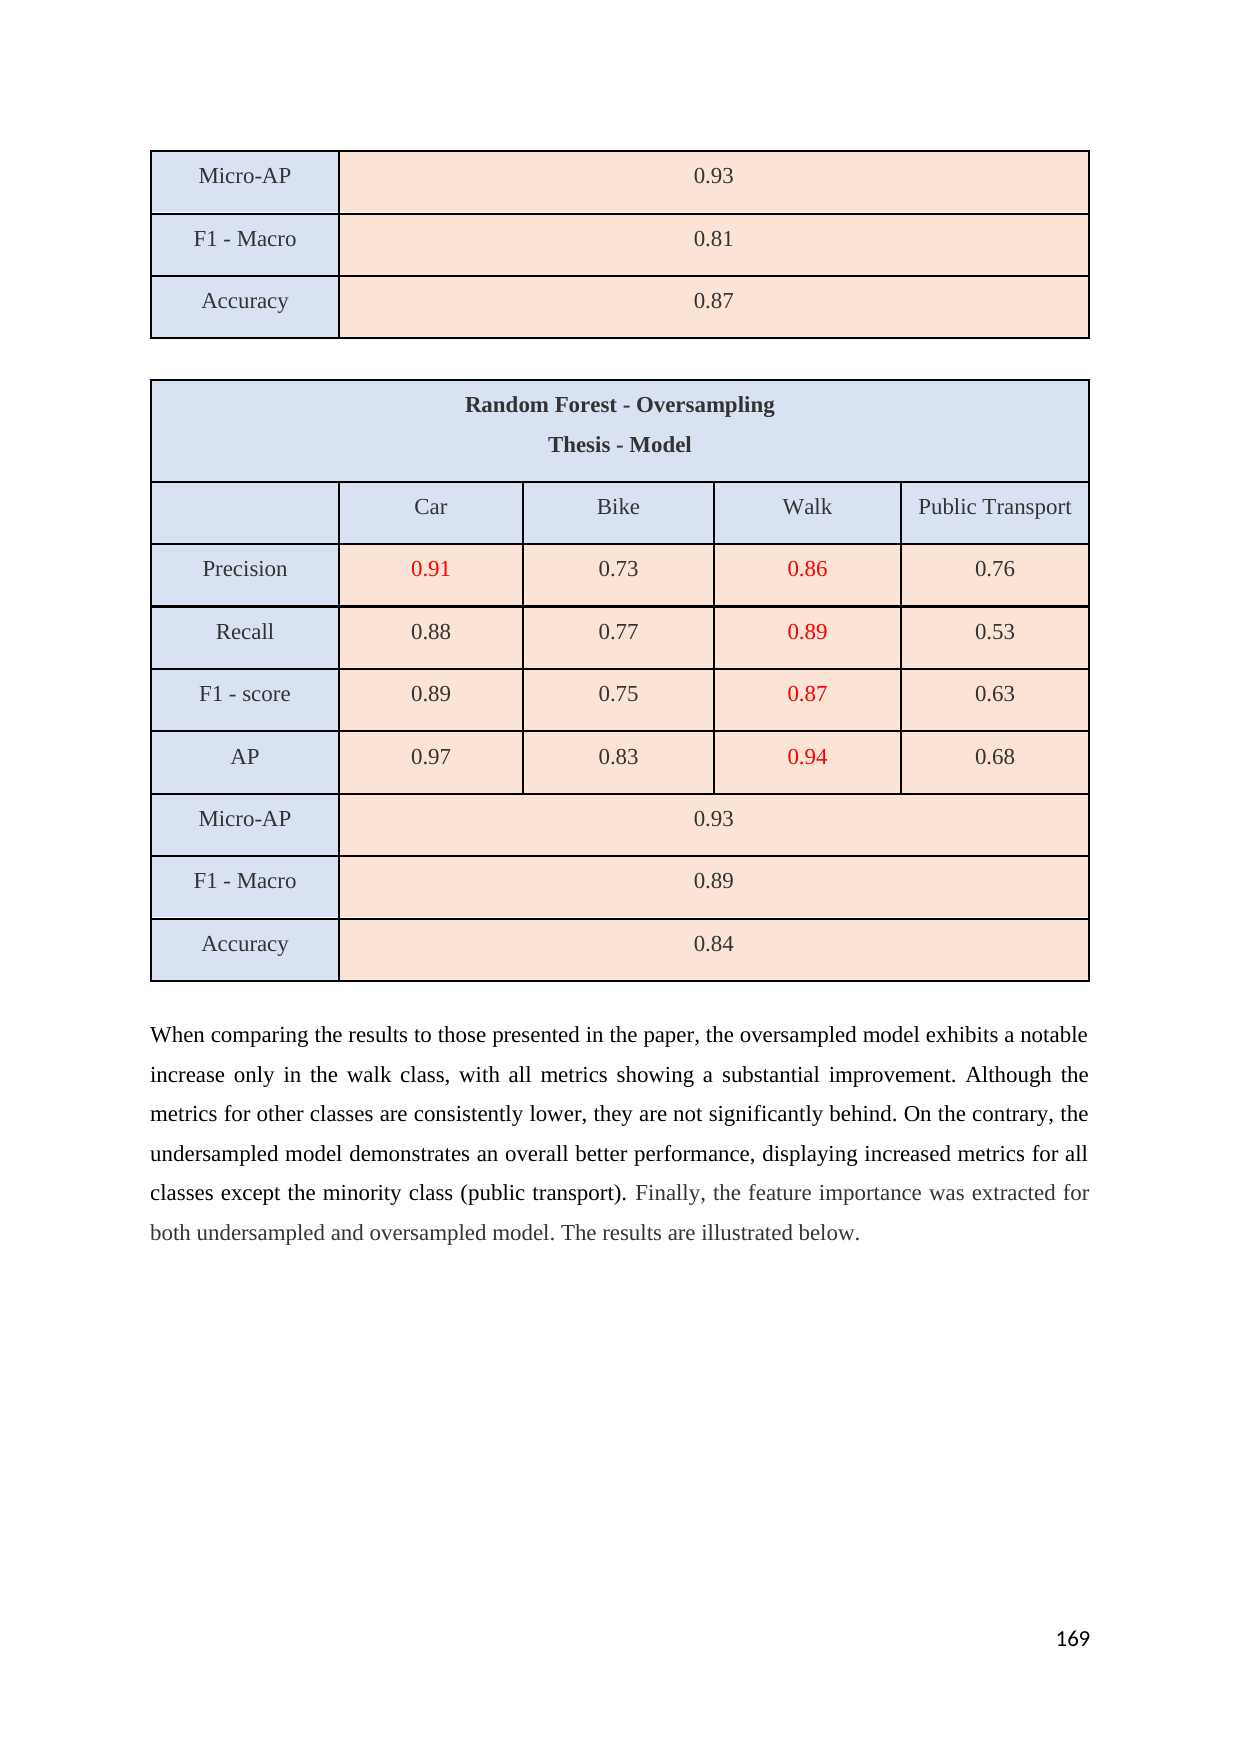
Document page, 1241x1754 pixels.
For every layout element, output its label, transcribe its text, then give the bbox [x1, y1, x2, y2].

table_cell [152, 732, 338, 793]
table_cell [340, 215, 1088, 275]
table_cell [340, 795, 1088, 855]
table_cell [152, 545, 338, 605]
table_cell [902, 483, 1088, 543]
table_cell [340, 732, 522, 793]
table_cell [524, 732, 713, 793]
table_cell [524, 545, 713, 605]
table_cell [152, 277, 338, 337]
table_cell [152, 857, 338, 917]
text When comparing the results to those presented in the paper, the oversampled model exhibits a notable increase only in the walk class, with all metrics showing a substantial improvement. Although the metrics for other classes are consistently lower, they are not significantly behind. On the contrary, the undersampled model demonstrates an overall better performance, displaying increased metrics for all classes except the minority class (public transport). Finally, the feature importance was extracted for both undersampled and oversampled model. The results are illustrated below. [150, 1021, 1090, 1245]
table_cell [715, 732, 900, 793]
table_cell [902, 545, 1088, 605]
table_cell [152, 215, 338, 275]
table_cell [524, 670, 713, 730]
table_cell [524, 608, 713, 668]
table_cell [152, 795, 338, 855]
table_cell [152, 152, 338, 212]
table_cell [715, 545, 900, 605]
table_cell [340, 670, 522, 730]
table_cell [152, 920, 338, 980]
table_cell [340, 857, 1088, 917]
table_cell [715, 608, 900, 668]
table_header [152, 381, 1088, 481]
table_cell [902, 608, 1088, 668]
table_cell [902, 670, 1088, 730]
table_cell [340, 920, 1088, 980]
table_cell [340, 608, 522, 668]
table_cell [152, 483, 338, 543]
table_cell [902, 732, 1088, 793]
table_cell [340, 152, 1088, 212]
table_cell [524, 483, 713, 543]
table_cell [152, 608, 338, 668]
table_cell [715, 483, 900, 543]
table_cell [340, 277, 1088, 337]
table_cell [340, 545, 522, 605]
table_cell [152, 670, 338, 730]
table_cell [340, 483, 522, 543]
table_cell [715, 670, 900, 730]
